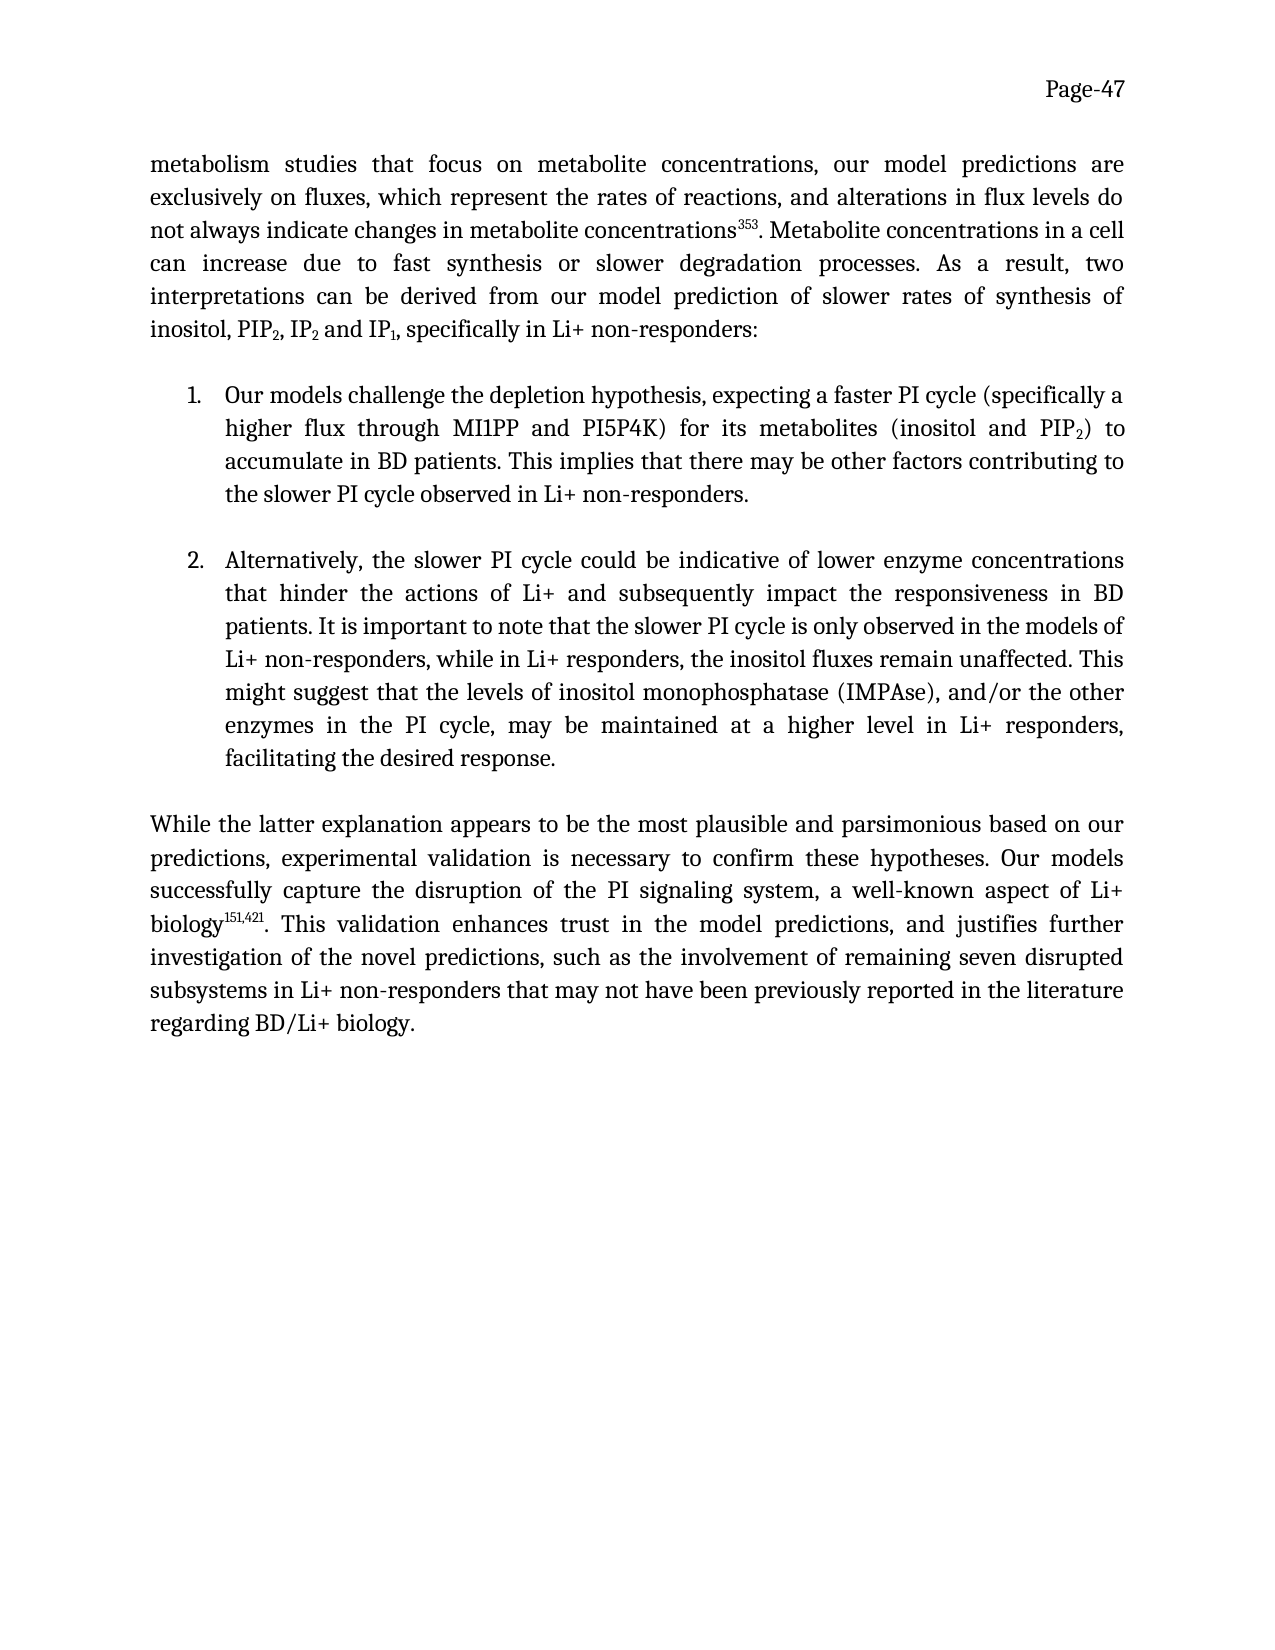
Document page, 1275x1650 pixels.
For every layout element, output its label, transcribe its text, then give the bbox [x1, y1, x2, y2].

list Our models challenge the depletion hypothesis, expecting a faster PI cycle (specifically a higher flux through MI1PP and PI5P4K) for its metabolites (inositol and PIP2) to accumulate in BD patients. This implies that there may be other factors contributing to the slower PI cycle observed in Li+ non-responders. [187, 381, 1125, 509]
list Alternatively, the slower PI cycle could be indicative of lower enzyme concentrations that hinder the actions of Li+ and subsequently impact the responsiveness in BD patients. It is important to note that the slower PI cycle is only observed in the models of Li+ non-responders, while in Li+ responders, the inositol fluxes remain unaffected. This might suggest that the levels of inositol monophosphatase (IMPAse), and/or the other enzymes in the PI cycle, may be maintained at a higher level in Li+ responders, facilitating the desired response. [187, 546, 1125, 773]
text While the latter explanation appears to be the most plausible and parsimonious based on our predictions, experimental validation is necessary to confirm these hypotheses. Our models successfully capture the disruption of the PI signaling system, a well-known aspect of Li+ biology151,421. This validation enhances trust in the model predictions, and justifies further investigation of the novel predictions, such as the involvement of remaining seven disrupted subsystems in Li+ non-responders that may not have been previously reported in the literature regarding BD/Li+ biology. [150, 810, 1125, 1037]
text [150, 150, 1125, 344]
